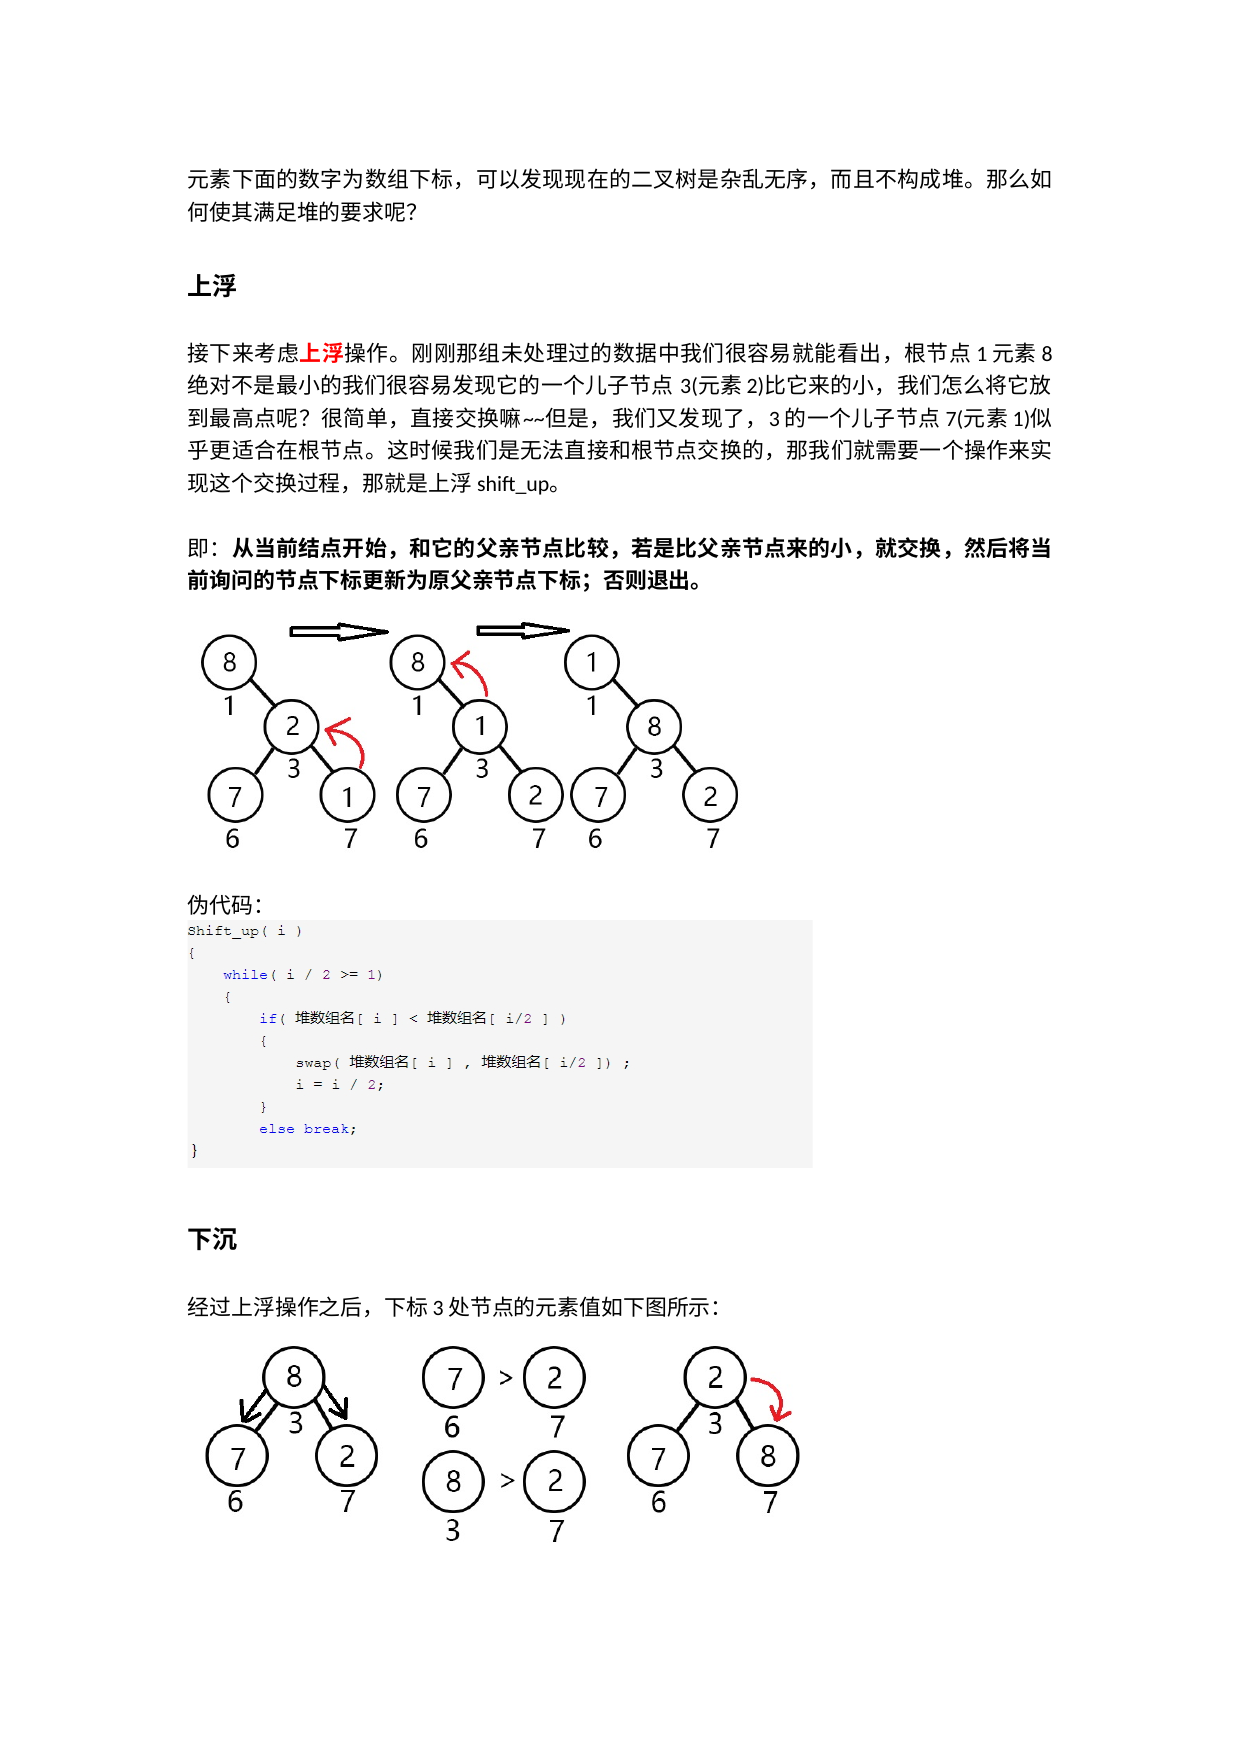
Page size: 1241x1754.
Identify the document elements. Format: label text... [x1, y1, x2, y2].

text 即：从当前结点开始，和它的父亲节点比较，若是比父亲节点来的小，就交换，然后将当前询问的节点下标更新为原父亲节点下标；否则退出。 [187, 531, 1053, 596]
picture [187, 1321, 818, 1558]
picture [187, 920, 813, 1168]
subtitle 下沉 [187, 1206, 1053, 1271]
text 经过上浮操作之后，下标3处节点的元素值如下图所示： [187, 1289, 1053, 1322]
subtitle 上浮 [187, 252, 1053, 317]
text 伪代码： [187, 888, 1053, 921]
text 元素下面的数字为数组下标，可以发现现在的二叉树是杂乱无序，而且不构成堆。那么如何使其满足堆的要求呢？ [187, 162, 1053, 227]
text 接下来考虑上浮操作。刚刚那组未处理过的数据中我们很容易就能看出，根节点1元素8绝对不是最小的我们很容易发现它的一个儿子节点3(元素2)比它来的小，我们怎么将它放到最高点呢？很简单，直接交换嘛~~但是，我们又发现了，3的一个儿子节点7(元素1)似乎更适合在根节点。这时候我们是无法直接和根节点交换的，那我们就需要一个操作来实现这个交换过程，那就是上浮 shift_up。 [187, 336, 1053, 498]
picture [187, 595, 747, 875]
